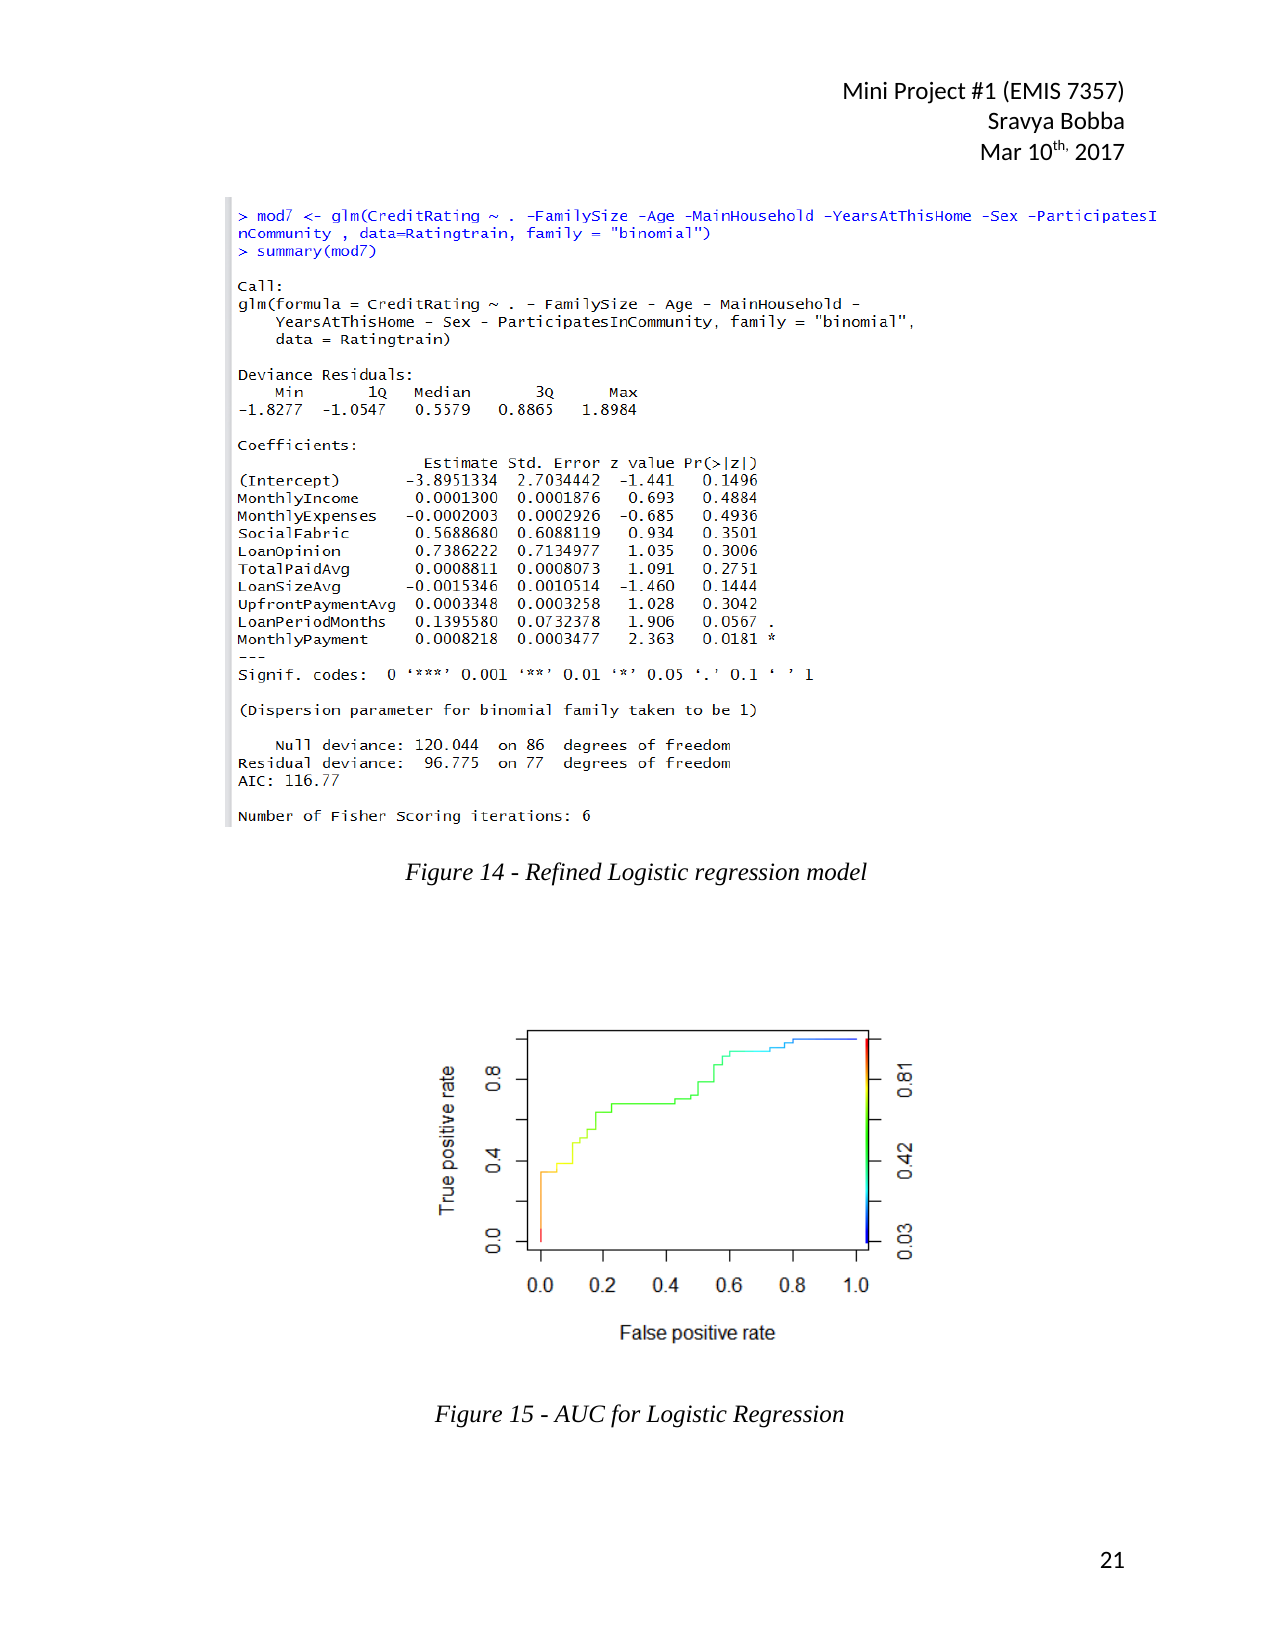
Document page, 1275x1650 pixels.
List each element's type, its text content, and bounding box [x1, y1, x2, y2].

text Figure 15 - AUC for Logistic Regression [150, 1399, 1125, 1427]
text Figure 14 - Refined Logistic regression model [150, 857, 1125, 886]
picture [225, 197, 1157, 827]
picture [432, 935, 918, 1369]
